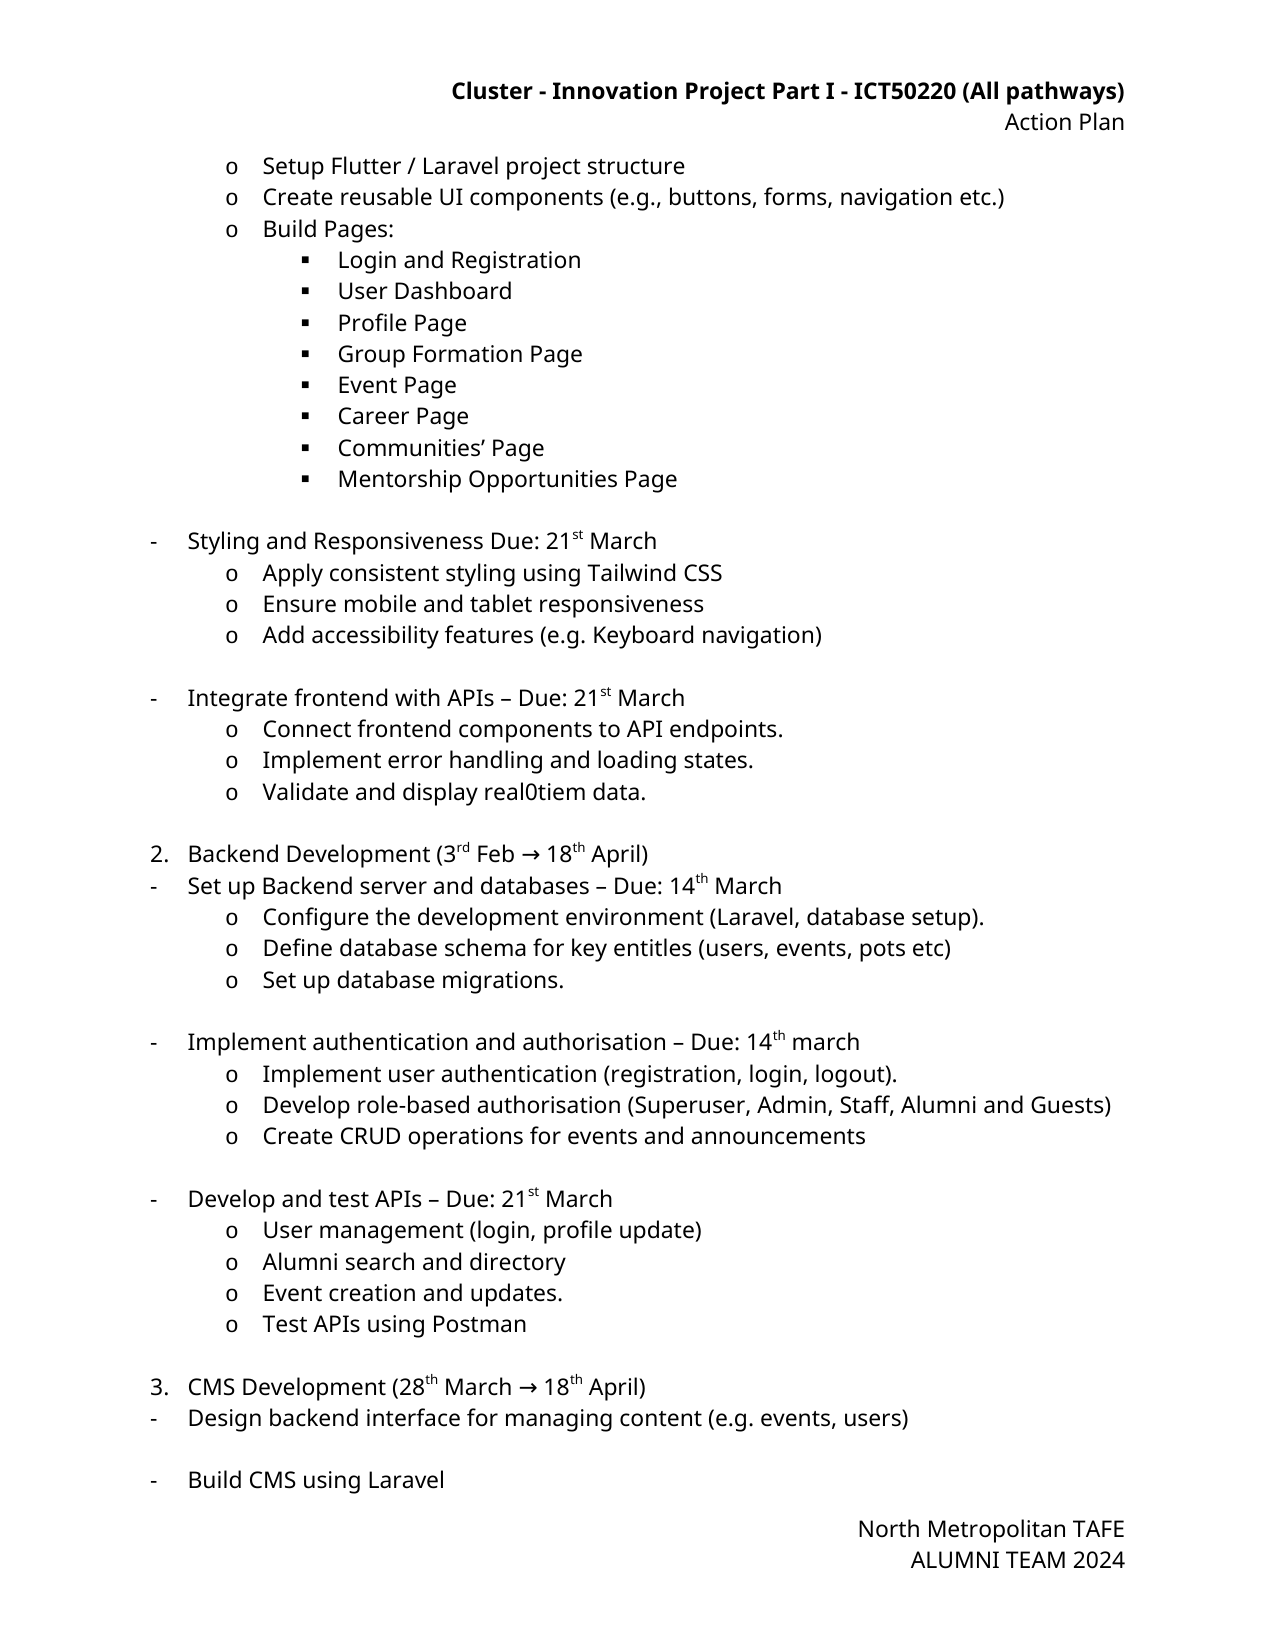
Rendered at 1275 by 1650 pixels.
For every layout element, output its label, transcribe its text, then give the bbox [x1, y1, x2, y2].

list Test APIs using Postman [225, 1308, 1125, 1339]
list Build Pages: [225, 213, 1125, 244]
list Event creation and updates. [225, 1277, 1125, 1308]
list Design backend interface for managing content (e.g. events, users) [150, 1402, 1125, 1464]
list Alumni search and directory [225, 1245, 1125, 1277]
list Implement user authentication (registration, login, logout). [225, 1057, 1125, 1089]
list Event Page [300, 369, 1125, 400]
list Connect frontend components to API endpoints. [225, 713, 1125, 744]
list Create reusable UI components (e.g., buttons, forms, navigation etc.) [225, 181, 1125, 213]
list Profile Page [300, 307, 1125, 338]
list Implement error handling and loading states. [225, 744, 1125, 776]
list Styling and Responsiveness Due: 21st March [150, 525, 1125, 557]
list Build CMS using Laravel [150, 1464, 1125, 1496]
list Define database schema for key entitles (users, events, pots etc) [225, 932, 1125, 964]
list Configure the development environment (Laravel, database setup). [225, 901, 1125, 932]
list Validate and display real0tiem data. [225, 776, 1125, 807]
list Apply consistent styling using Tailwind CSS [225, 557, 1125, 588]
list Set up Backend server and databases – Due: 14th March [150, 870, 1125, 901]
list Implement authentication and authorisation – Due: 14th march [150, 1026, 1125, 1057]
list Backend Development (3rd Feb → 18th April) [150, 838, 1125, 870]
list Communities’ Page [300, 432, 1125, 463]
list Login and Registration [300, 244, 1125, 275]
list CMS Development (28th March → 18th April) [150, 1371, 1125, 1402]
list Develop role-based authorisation (Superuser, Admin, Staff, Alumni and Guests) [225, 1089, 1125, 1120]
list Setup Flutter / Laravel project structure [225, 150, 1125, 181]
list Career Page [300, 400, 1125, 432]
list User management (login, profile update) [225, 1214, 1125, 1245]
list User Dashboard [300, 275, 1125, 307]
list Add accessibility features (e.g. Keyboard navigation) [225, 619, 1125, 682]
list Create CRUD operations for events and announcements [225, 1120, 1125, 1183]
list Integrate frontend with APIs – Due: 21st March [150, 682, 1125, 713]
list Group Formation Page [300, 338, 1125, 369]
list Set up database migrations. [225, 964, 1125, 1026]
list Mentorship Opportunities Page [300, 463, 1125, 525]
list Ensure mobile and tablet responsiveness [225, 588, 1125, 619]
list Develop and test APIs – Due: 21st March [150, 1183, 1125, 1214]
